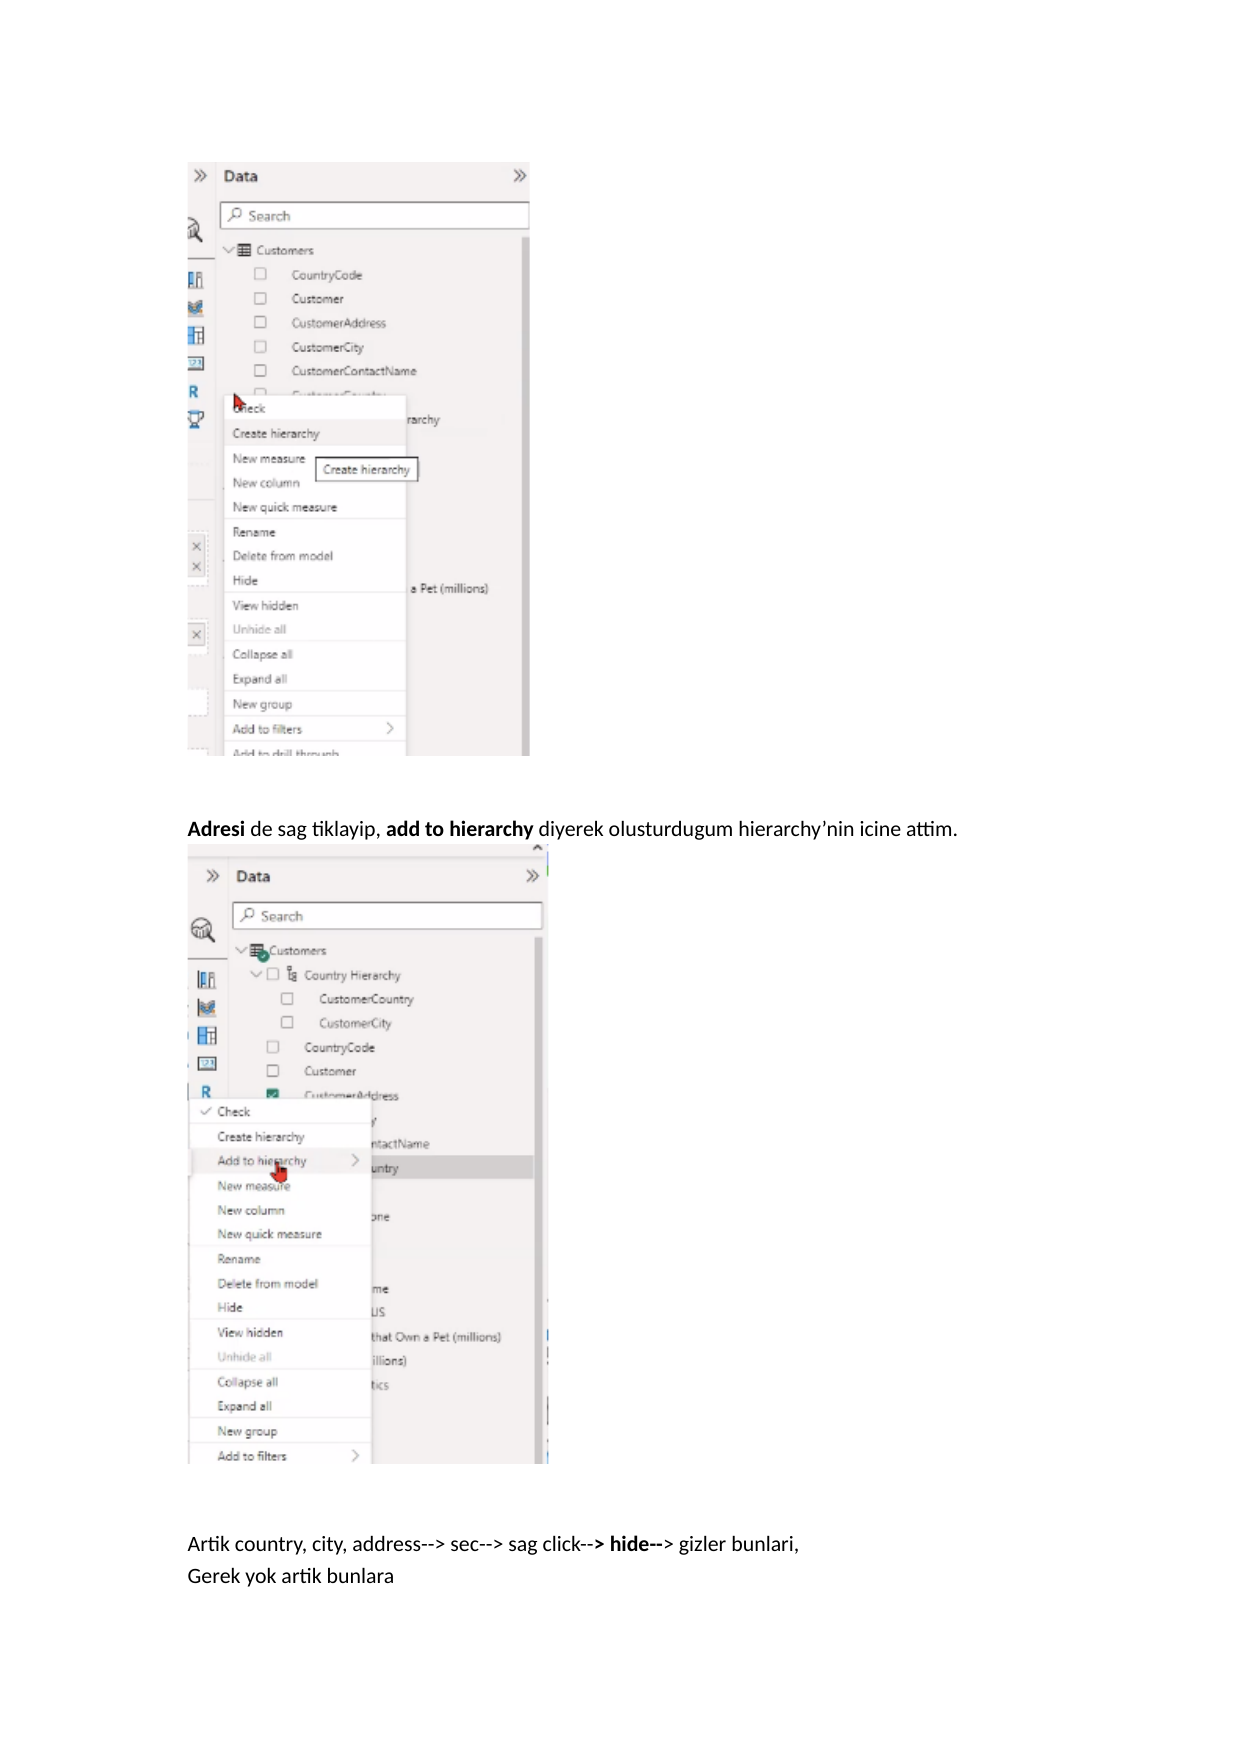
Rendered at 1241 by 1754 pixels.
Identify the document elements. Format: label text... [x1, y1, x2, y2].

list Artik country, city, address--> sec--> sag click--> hide--> gizler bunlari, [187, 1527, 1053, 1559]
list Gerek yok artik bunlara [187, 1559, 1053, 1592]
picture [187, 844, 549, 1464]
picture [187, 162, 530, 756]
list Adresi de sag tiklayip, add to hierarchy diyerek olusturdugum hierarchy’nin icine attim. [187, 812, 1053, 844]
